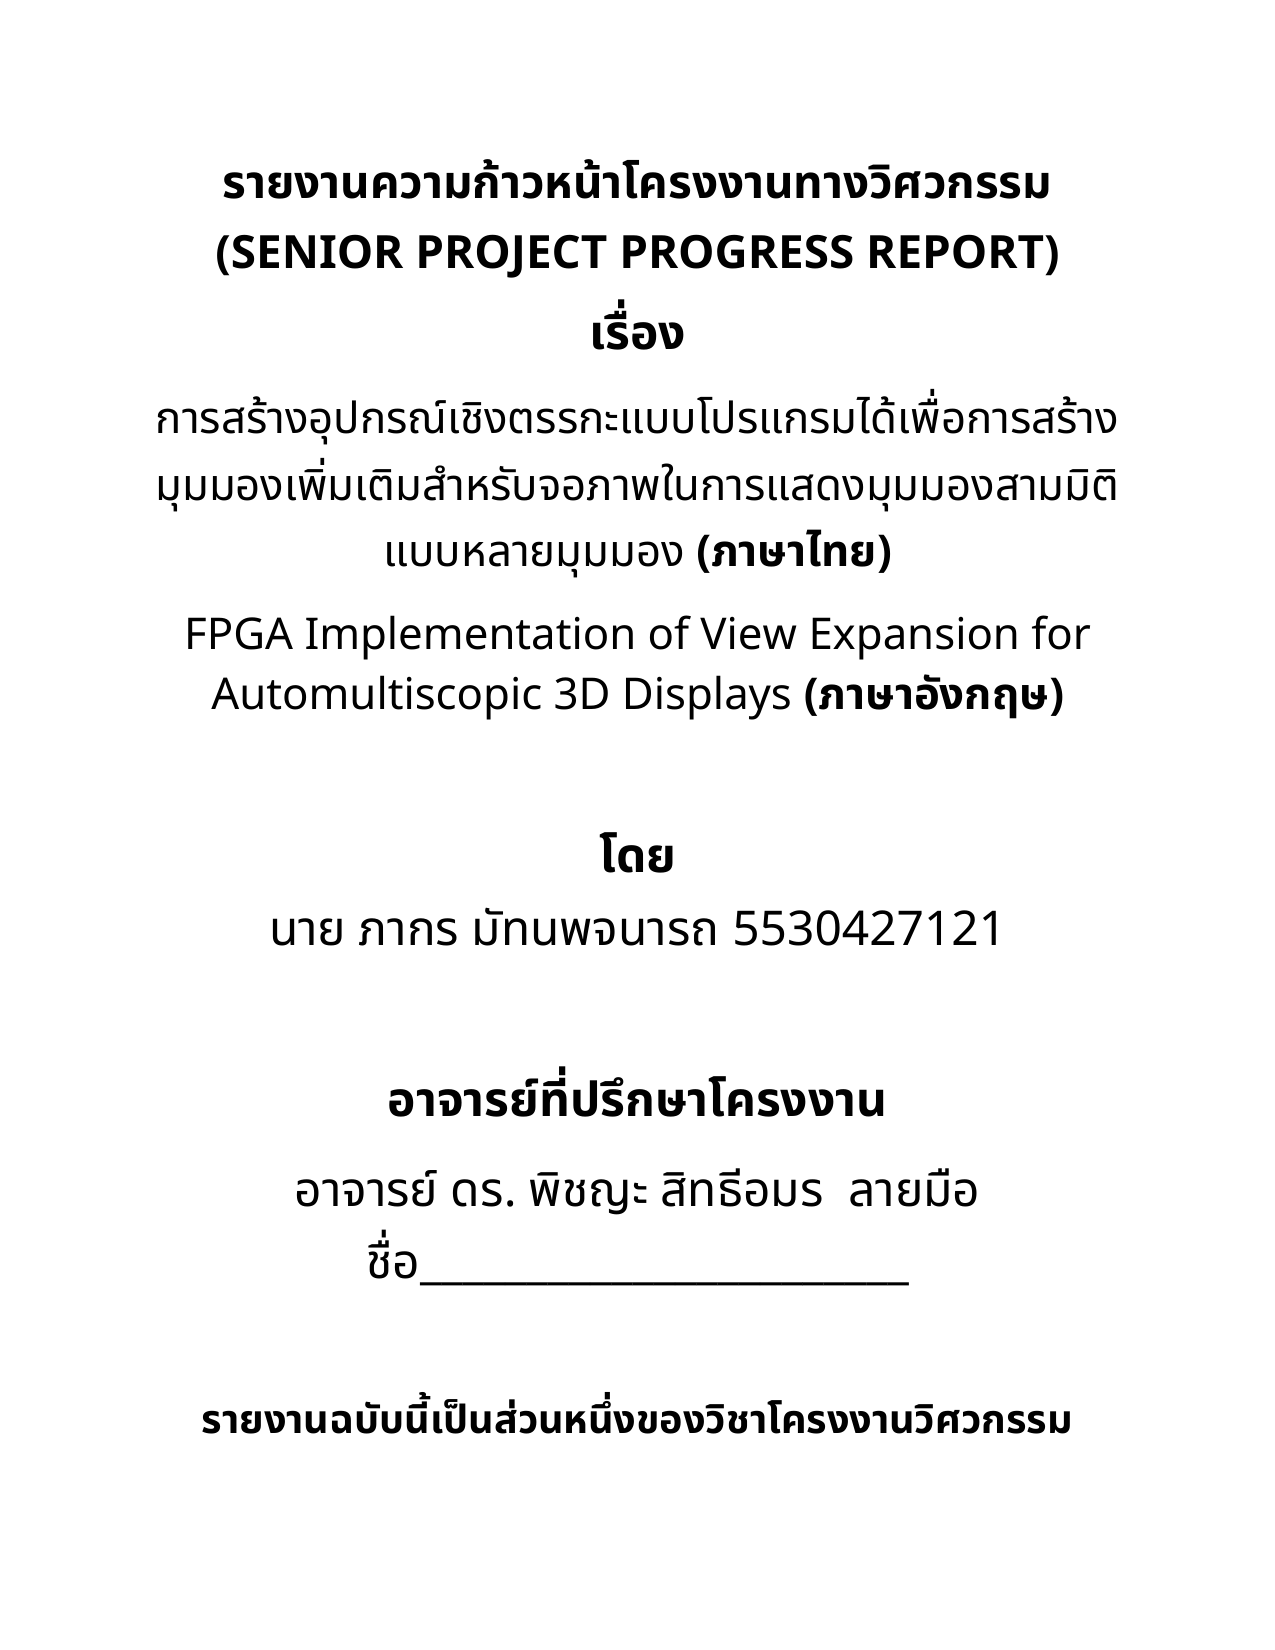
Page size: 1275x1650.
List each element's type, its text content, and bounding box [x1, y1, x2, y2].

text การสร้างอุปกรณ์เชิงตรรกะแบบโปรแกรมได้เพื่อการสร้างมุมมองเพิ่มเติมสำหรับจอภาพในการแสดงมุมมองสามมิติแบบหลายมุมมอง (ภาษาไทย) [150, 387, 1125, 586]
text รายงานความก้าวหน้าโครงงานทางวิศวกรรม (SENIOR PROJECT PROGRESS REPORT) [150, 150, 1125, 282]
text FPGA Implementation of View Expansion for Automultiscopic 3D Displays (ภาษาอังกฤษ) [150, 603, 1125, 729]
text โดย นาย ภากร มัทนพจนารถ 5530427121 [150, 822, 1125, 967]
text อาจารย์ที่ปรึกษาโครงงาน [150, 1066, 1125, 1138]
text เรื่อง [150, 298, 1125, 371]
text อาจารย์ ดร. พิชญะ สิทธีอมร ลายมือชื่อ_______________________ [150, 1155, 1125, 1300]
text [150, 1317, 1125, 1451]
